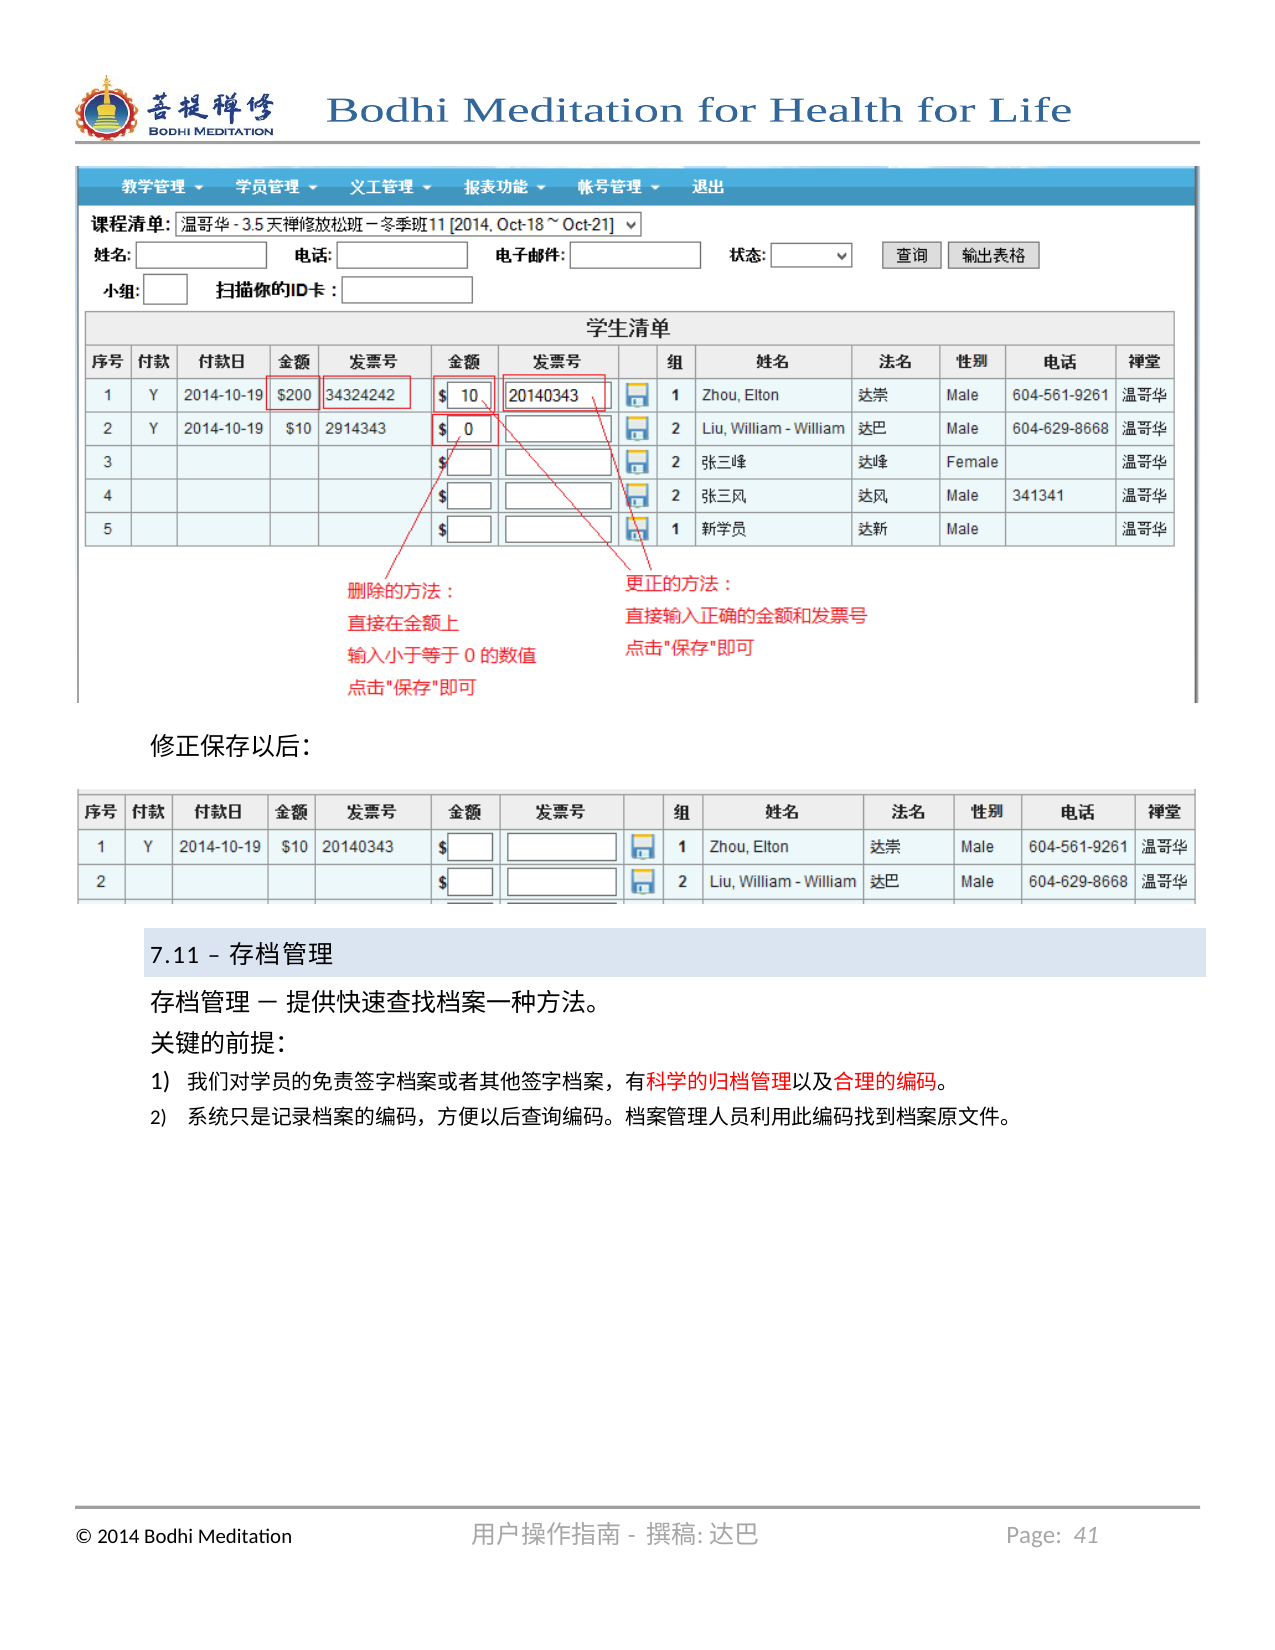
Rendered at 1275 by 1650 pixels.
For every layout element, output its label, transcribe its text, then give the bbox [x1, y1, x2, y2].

list 我们对学员的免责签字档案或者其他签字档案，有科学的归档管理以及合理的编码。 [150, 1066, 1200, 1096]
text 修正保存以后： [150, 727, 1200, 763]
picture [75, 75, 274, 141]
text 存档管理 － 提供快速查找档案一种方法。 [75, 982, 1200, 1018]
list 系统只是记录档案的编码，方便以后查询编码。档案管理人员利用此编码找到档案原文件。 [150, 1101, 1200, 1131]
picture [75, 789, 1200, 904]
subtitle 7.11 – 存档管理 [150, 934, 1200, 971]
picture [75, 166, 1200, 703]
text 关键的前提： [75, 1024, 1200, 1060]
